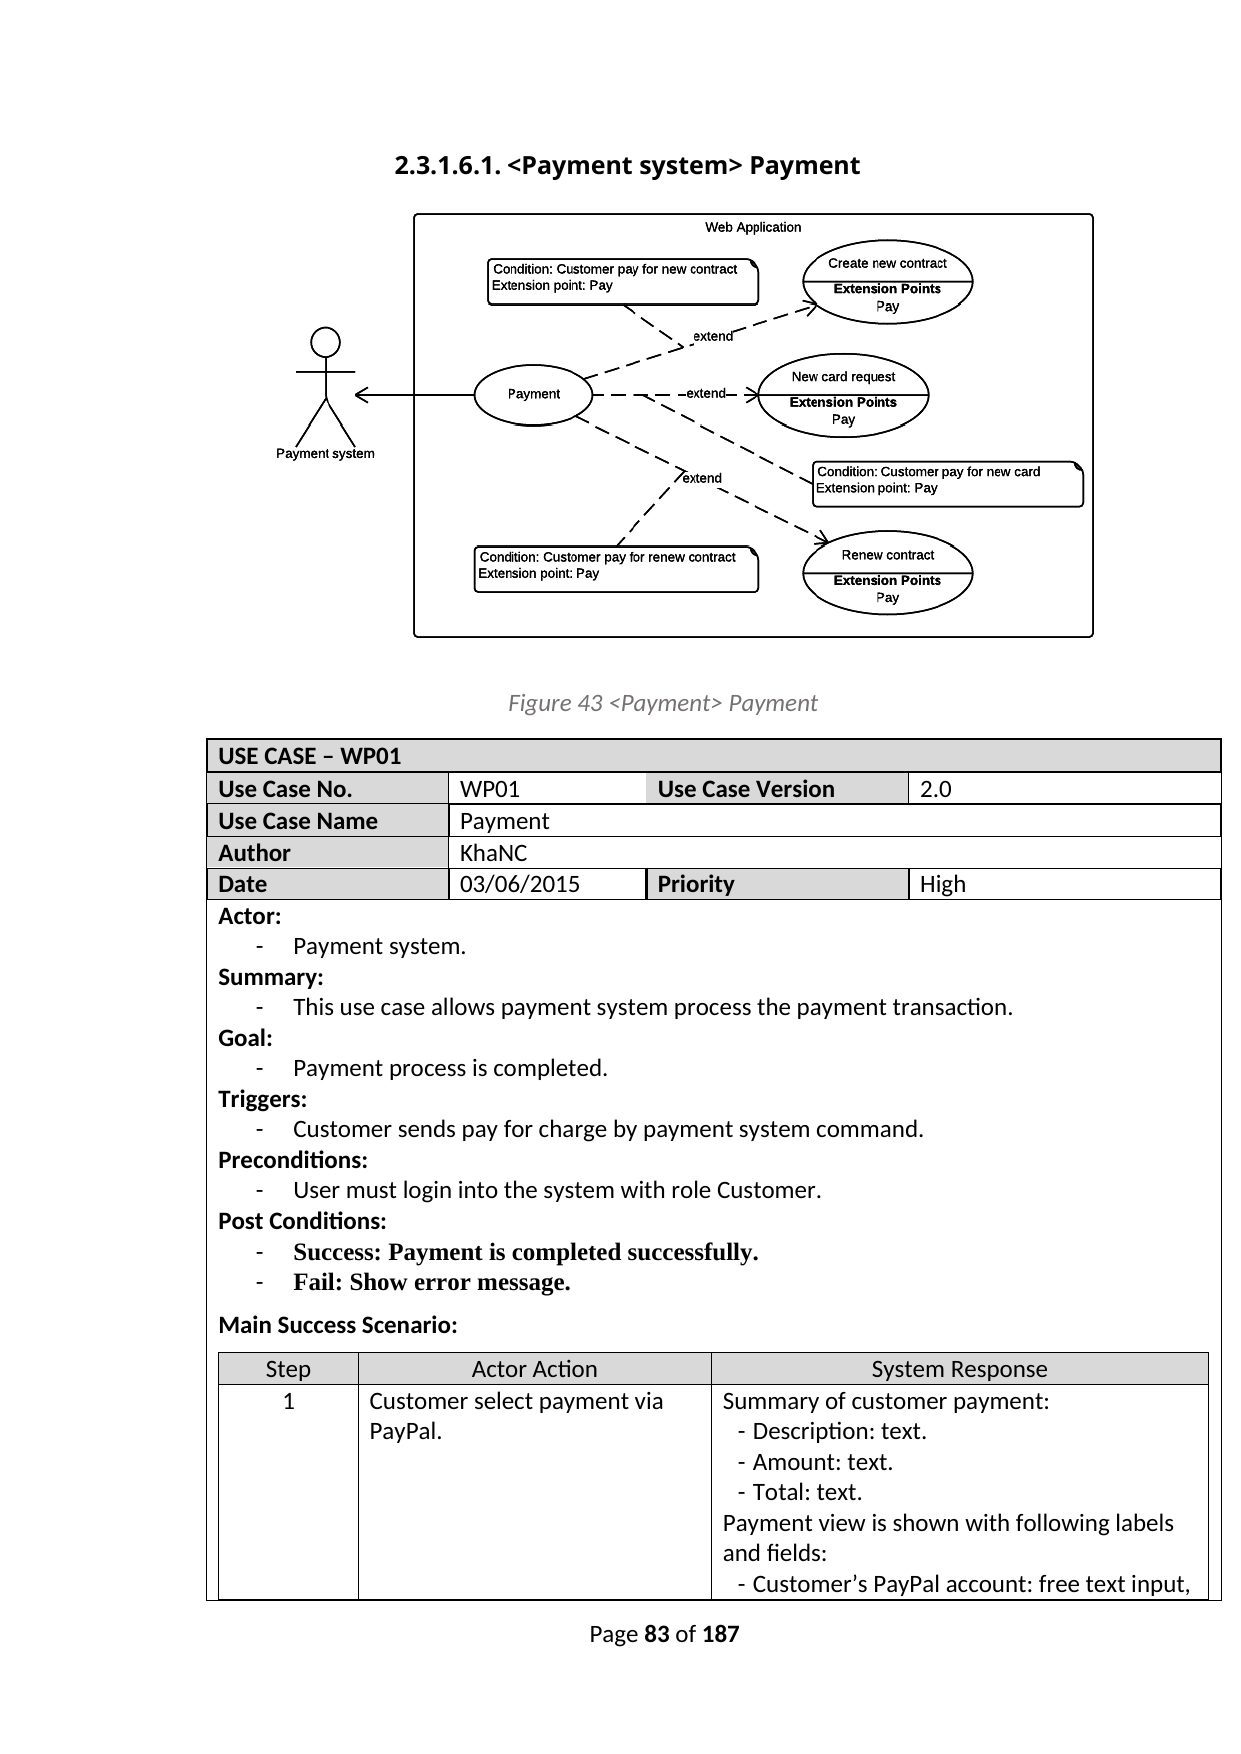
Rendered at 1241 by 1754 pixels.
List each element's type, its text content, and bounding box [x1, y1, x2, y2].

table_cell 03/06/2015 [450, 869, 645, 899]
table_cell Payment [450, 805, 1220, 836]
table_cell 2.0 [909, 773, 1221, 803]
table_cell High [910, 869, 1220, 899]
picture [207, 184, 1122, 668]
table_cell KhaNC [449, 837, 1221, 867]
table_cell Use Case Version [646, 773, 908, 803]
table_cell Use Case Name [208, 804, 448, 836]
table_cell Priority [648, 869, 908, 899]
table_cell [207, 900, 1221, 1599]
text Figure 43 <Payment> Payment [207, 687, 1122, 717]
table_cell WP01 [449, 773, 646, 803]
table_cell Use Case No. [207, 773, 448, 803]
table_cell Author [207, 837, 448, 867]
subtitle <Payment system> Payment [394, 148, 1122, 182]
table_cell Date [208, 869, 448, 899]
table_header USE CASE – WP01 [208, 740, 1220, 771]
